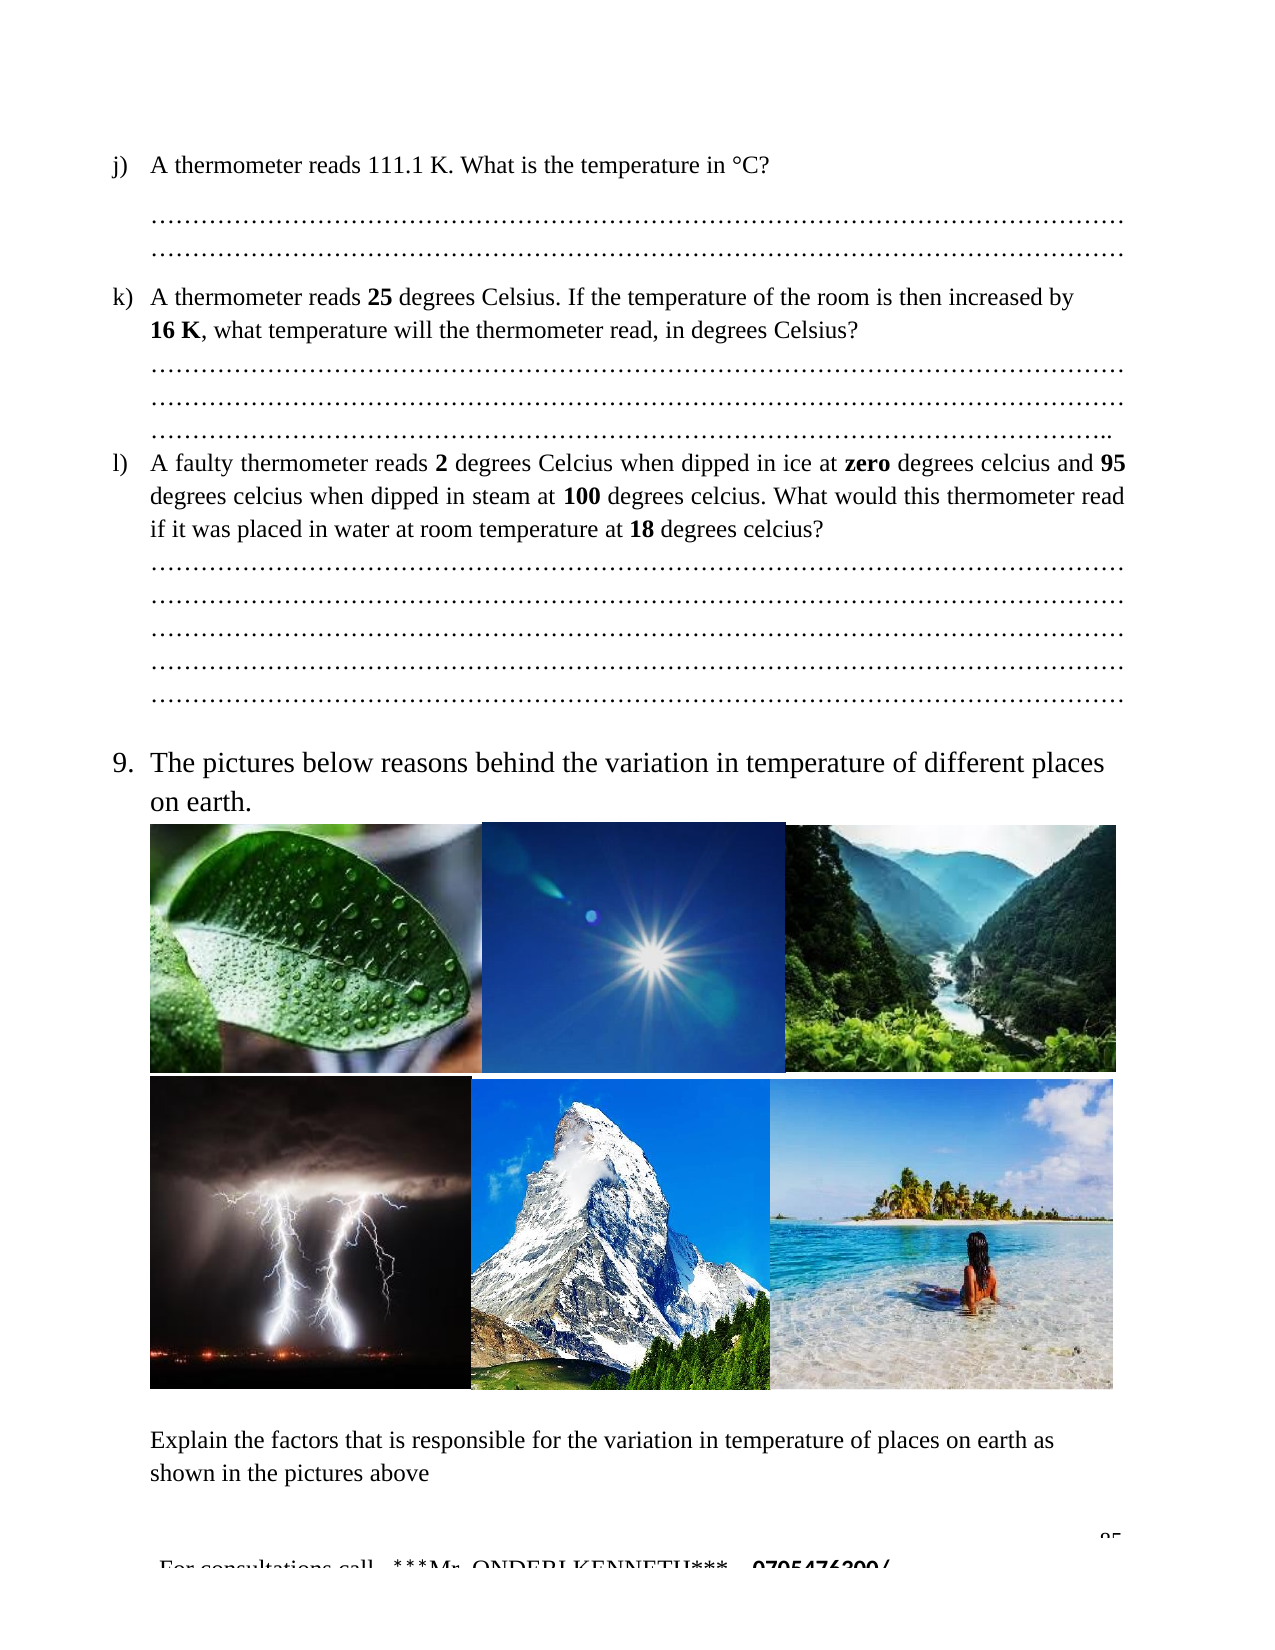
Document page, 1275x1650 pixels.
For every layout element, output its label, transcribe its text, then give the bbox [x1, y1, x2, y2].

text …………………………………………………………………………………………………….. [150, 415, 1219, 443]
text ……………………………………………………………………………………………………… [150, 382, 1219, 410]
text ……………………………………………………………………………………………………… [150, 547, 1219, 576]
list A faulty thermometer reads 2 degrees Celcius when dipped in ice at zero degrees celcius and 95 degrees celcius when dipped in steam at 100 degrees celcius. What would this thermometer read if it was placed in water at room temperature at 18 degrees celcius? [112, 448, 1125, 542]
picture [150, 1076, 1113, 1390]
list A thermometer reads 111.1 K. What is the temperature in °C? [112, 150, 1219, 179]
text ……………………………………………………………………………………………………… [150, 580, 1219, 609]
text ……………………………………………………………………………………………………… [150, 349, 1219, 377]
text ……………………………………………………………………………………………………… [150, 646, 1219, 675]
text ……………………………………………………………………………………………………… [150, 233, 1219, 261]
list A thermometer reads 25 degrees Celsius. If the temperature of the room is then increased by [112, 282, 1219, 311]
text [150, 1425, 1057, 1487]
text ……………………………………………………………………………………………………… [150, 613, 1219, 642]
text 16 K, what temperature will the thermometer read, in degrees Celsius? [150, 315, 1219, 344]
picture [150, 822, 1116, 1073]
subtitle The pictures below reasons behind the variation in temperature of different places on earth. [112, 745, 1105, 817]
text ……………………………………………………………………………………………………… [150, 200, 1219, 228]
text ……………………………………………………………………………………………………… [150, 679, 1219, 708]
